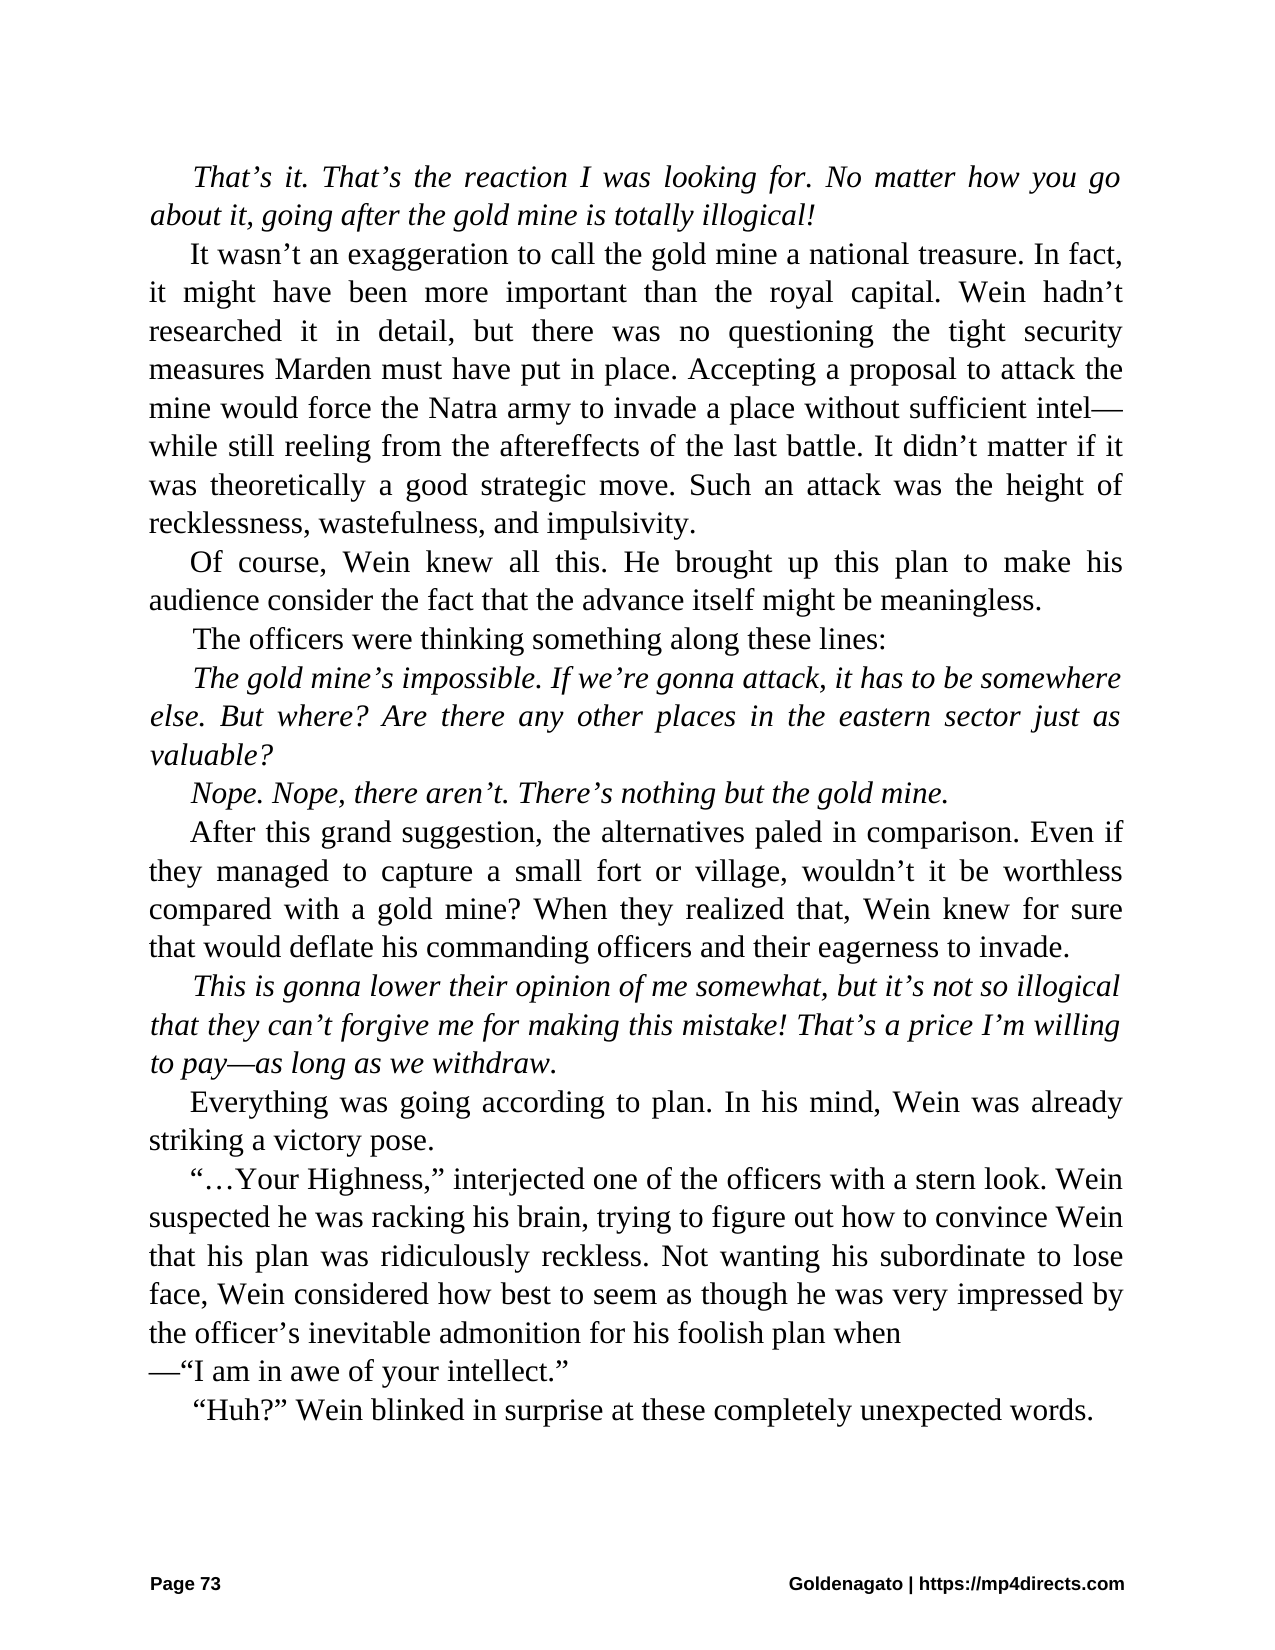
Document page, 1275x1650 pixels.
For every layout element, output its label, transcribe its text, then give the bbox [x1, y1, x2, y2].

text “Huh?” Wein blinked in surprise at these completely unexpected words. [172, 1391, 1114, 1427]
text After this grand suggestion, the alternatives paled in comparison. Even if they managed to capture a small fort or village, wouldn’t it be worthless compared with a gold mine? When they realized that, Wein knew for sure that would deflate his commanding officers and their eagerness to invade. [148, 813, 1125, 964]
text Nope. Nope, there aren’t. There’s nothing but the gold mine. [191, 774, 1125, 811]
text The gold mine’s impossible. If we’re gonna attack, it has to be somewhere else. But where? Are there any other places in the eastern sector just as valuable? [150, 659, 1125, 772]
text —“I am in awe of your intellect.” [148, 1353, 1125, 1389]
text “…Your Highness,” interjected one of the officers with a stern look. Wein suspected he was racking his brain, trying to figure out how to convince Wein that his plan was ridiculously reckless. Not wanting his subordinate to lose face, Wein considered how best to seem as though he was very impressed by the officer’s inevitable admonition for his foolish plan when [148, 1160, 1125, 1350]
text It wasn’t an exaggeration to call the gold mine a national treasure. In fact, it might have been more important than the royal capital. Wein hadn’t researched it in detail, but there was no questioning the tight security measures Marden must have put in place. Accepting a proposal to attack the mine would force the Natra army to invade a place without sufficient intel— while still reeling from the aftereffects of the last battle. It didn’t matter if it was theoretically a good strategic move. Such an attack was the height of recklessness, wastefulness, and impulsivity. [148, 235, 1125, 540]
text This is gonna lower their opinion of me somewhat, but it’s not so illogical that they can’t forgive me for making this mistake! That’s a price I’m willing to pay—as long as we withdraw. [150, 967, 1125, 1080]
text The officers were thinking something along these lines: [192, 620, 1125, 656]
text That’s it. That’s the reaction I was looking for. No matter how you go about it, going after the gold mine is totally illogical! [150, 158, 1125, 232]
text Of course, Wein knew all this. He brought up this plan to make his audience consider the fact that the advance itself might be meaningless. [148, 543, 1125, 617]
text Everything was going according to plan. In his mind, Wein was already striking a victory pose. [148, 1083, 1125, 1157]
